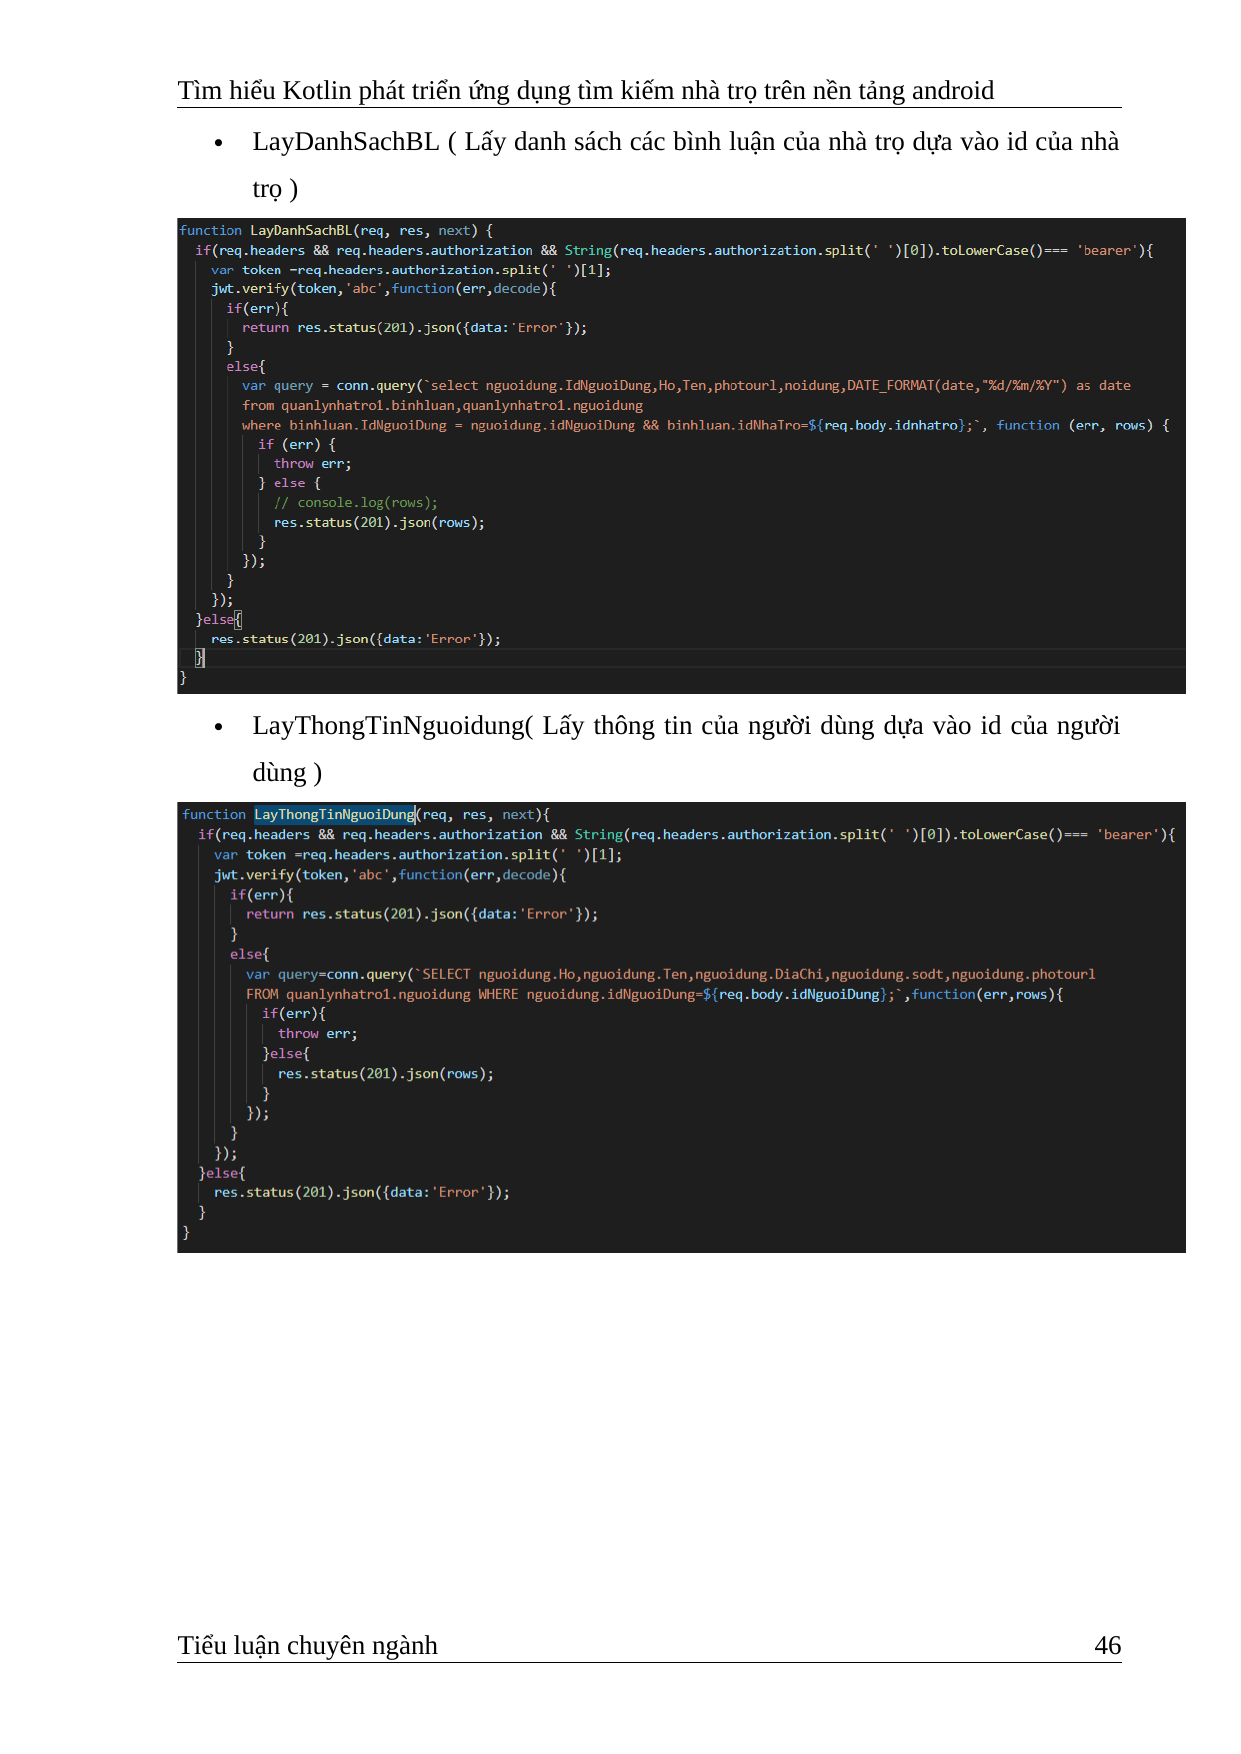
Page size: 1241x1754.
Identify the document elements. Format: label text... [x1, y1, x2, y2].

picture [177, 802, 1186, 1253]
list LayThongTinNguoidung( Lấy thông tin của người dùng dựa vào id của người dùng ) [215, 709, 1122, 787]
picture [177, 218, 1186, 694]
list LayDanhSachBL ( Lấy danh sách các bình luận của nhà trọ dựa vào id của nhà trọ ) [215, 125, 1122, 203]
